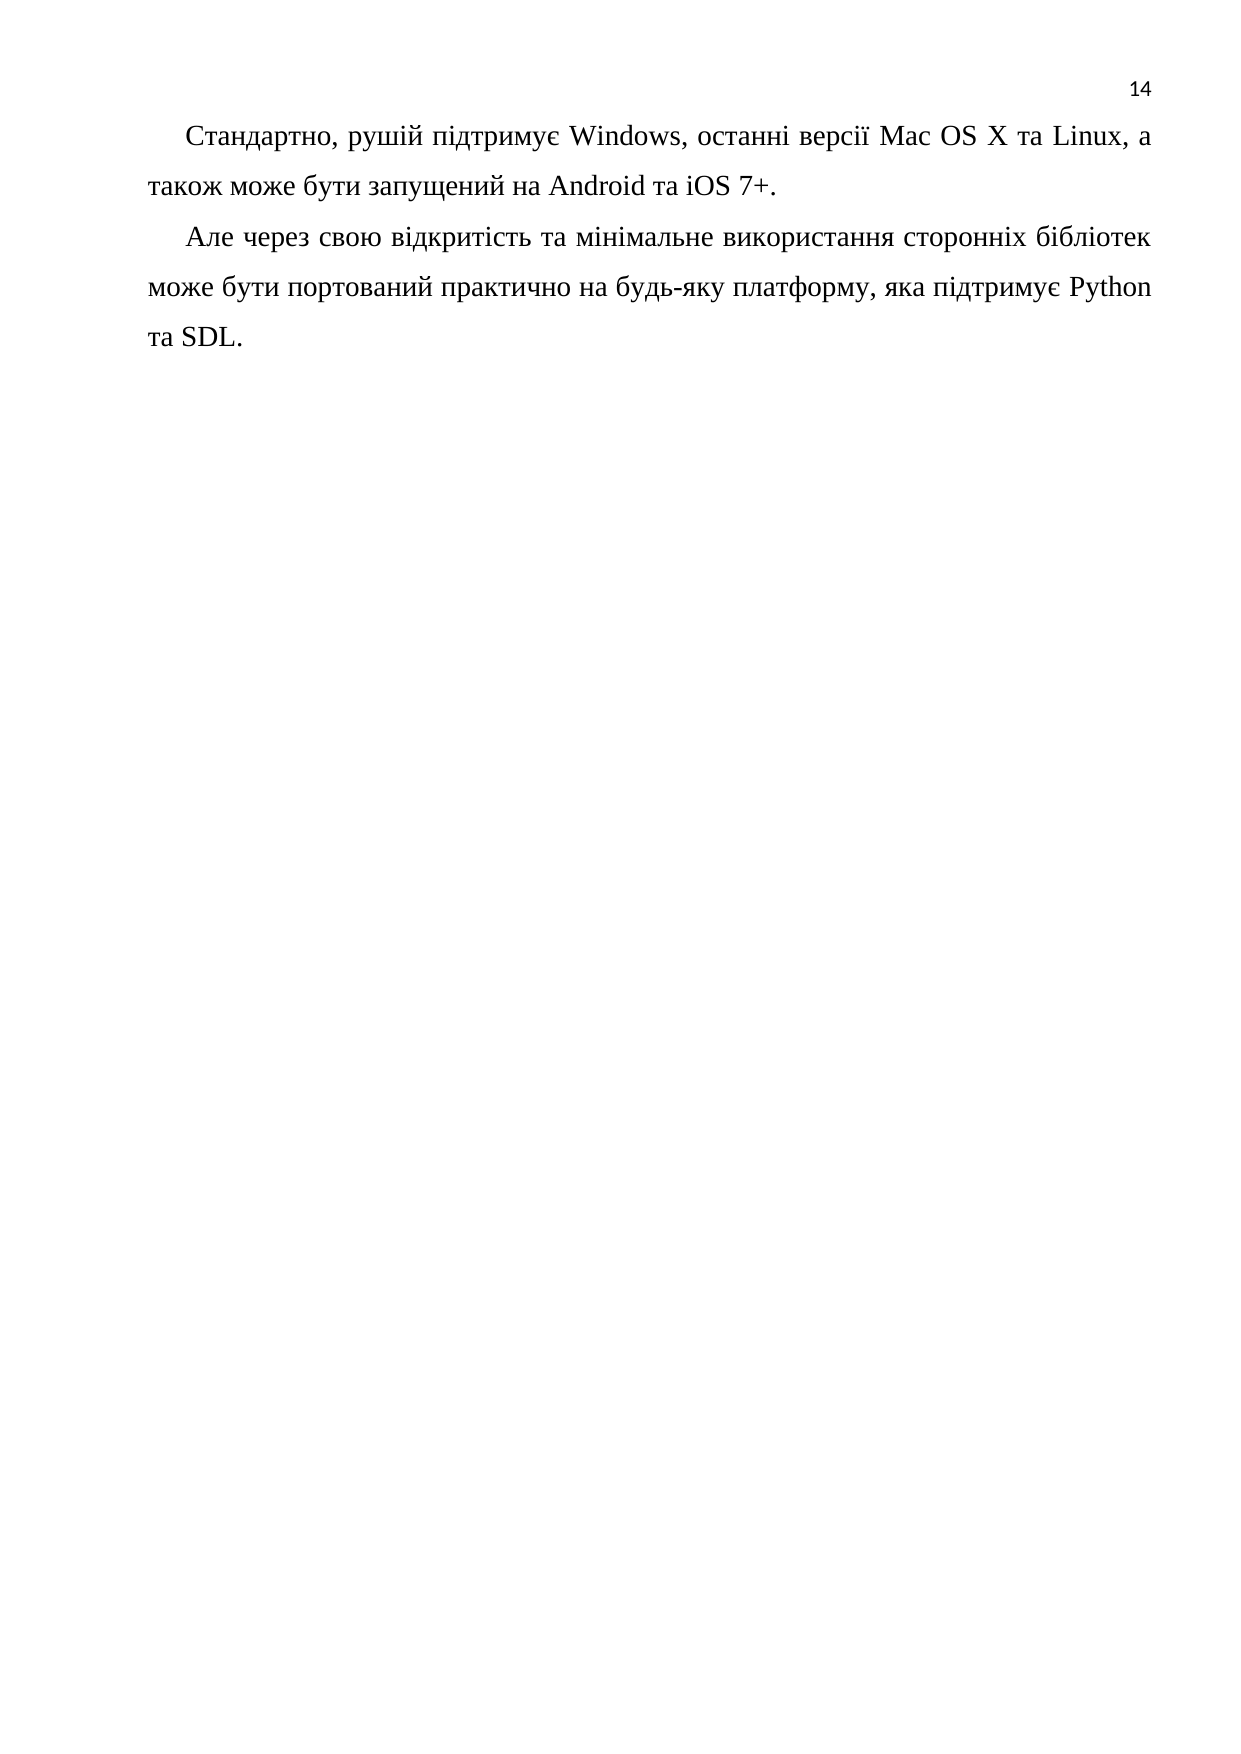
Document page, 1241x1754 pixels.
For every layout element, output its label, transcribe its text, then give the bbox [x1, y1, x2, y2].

text Але через свою відкритість та мінімальне використання сторонніх бібліотек може бути портований практично на будь-яку платформу, яка підтримує Python та SDL. [148, 219, 1152, 353]
text Стандартно, рушій підтримує Windows, останні версії Mac OS X та Linux, а також може бути запущений на Android та iOS 7+. [148, 118, 1152, 202]
